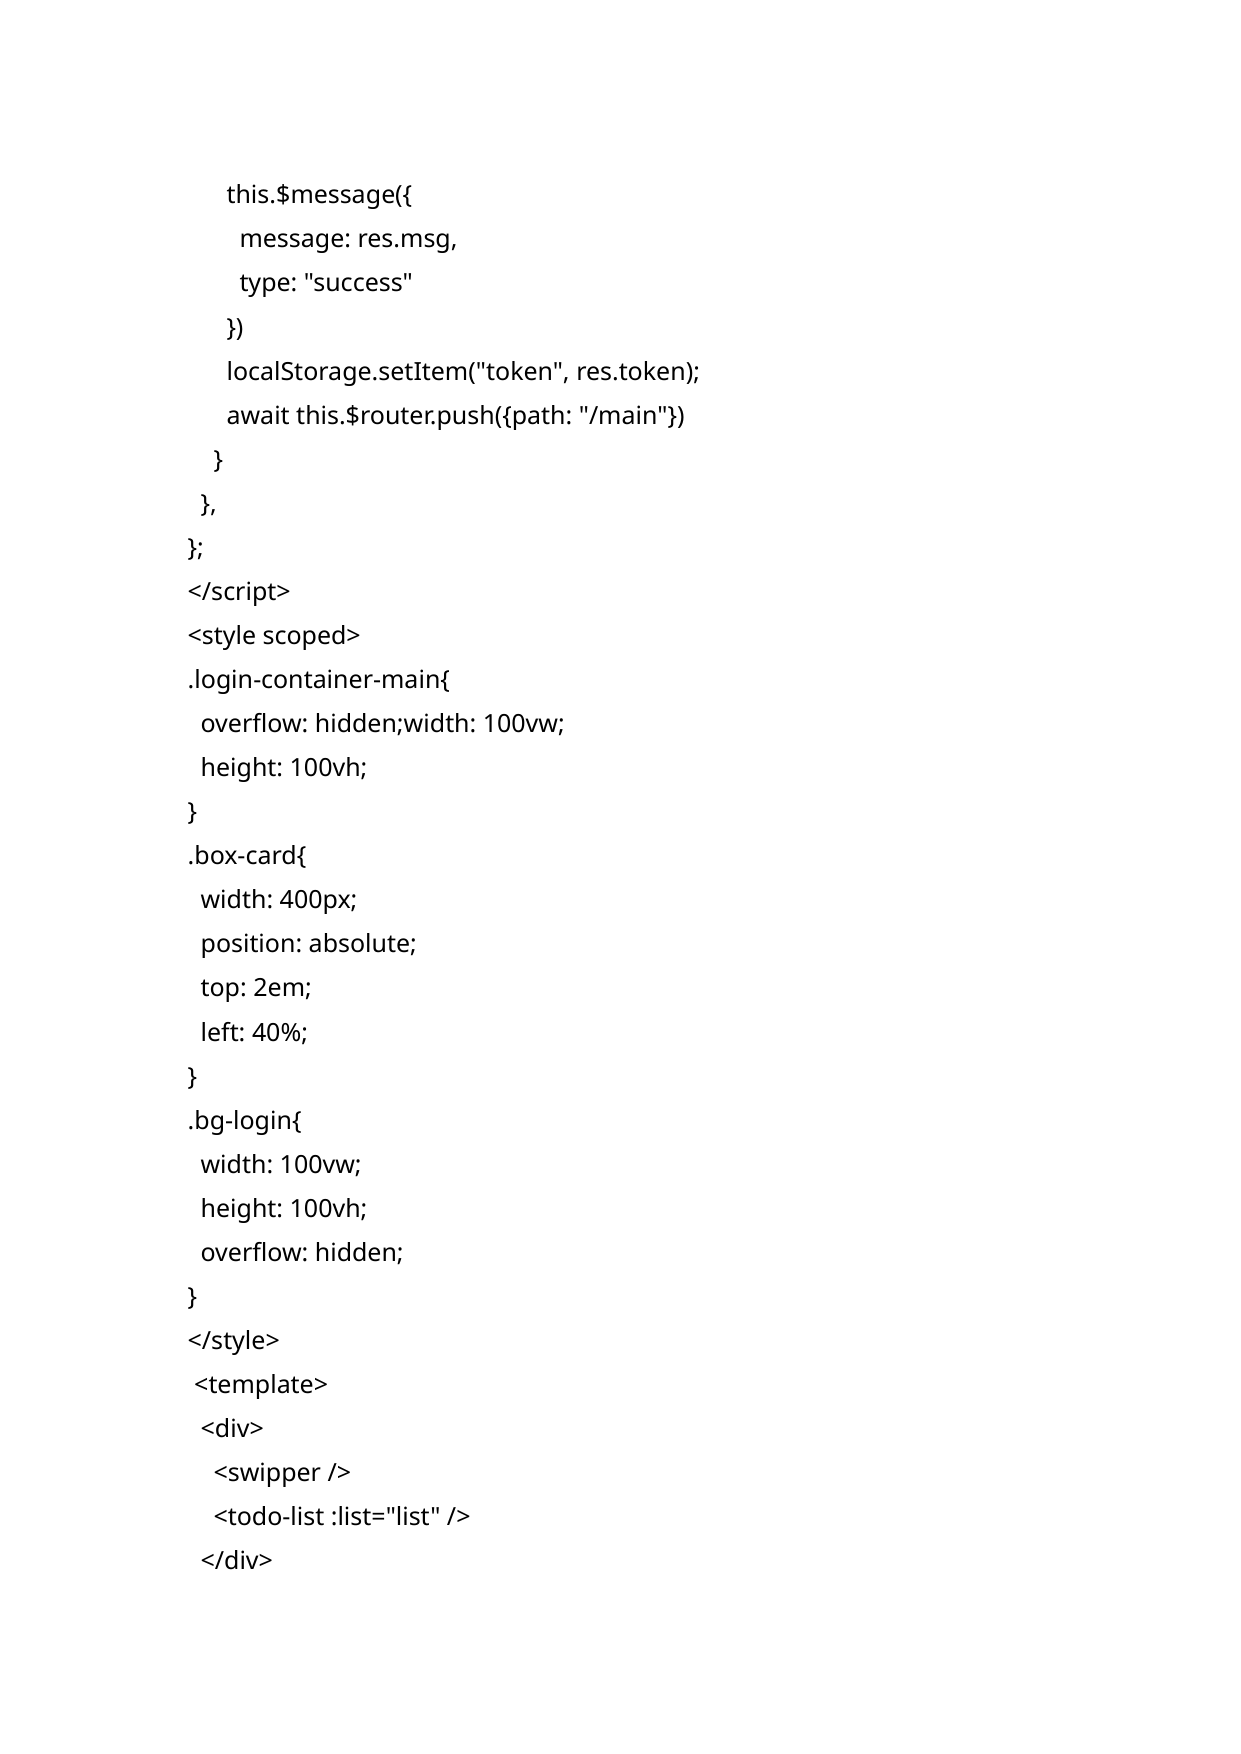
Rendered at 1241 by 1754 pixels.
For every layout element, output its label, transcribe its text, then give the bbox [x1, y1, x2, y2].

text width: 100vw; [187, 1141, 1053, 1185]
text }, [187, 480, 1053, 524]
text } [187, 789, 1053, 833]
text localStorage.setItem("token", res.token); [187, 348, 1053, 392]
text <swipper /> [187, 1450, 1053, 1494]
text position: absolute; [187, 921, 1053, 965]
text width: 400px; [187, 877, 1053, 921]
text } [187, 1053, 1053, 1097]
text } [187, 1273, 1053, 1318]
text }) [187, 304, 1053, 348]
text </script> [187, 568, 1053, 613]
text .bg-login{ [187, 1097, 1053, 1141]
text <div> [187, 1406, 1053, 1450]
text await this.$router.push({path: "/main"}) [187, 392, 1053, 436]
text overflow: hidden;width: 100vw; [187, 701, 1053, 745]
text }; [187, 524, 1053, 568]
text height: 100vh; [187, 745, 1053, 789]
text overflow: hidden; [187, 1229, 1053, 1273]
text <style scoped> [187, 613, 1053, 657]
text this.$message({ [187, 172, 1053, 216]
text } [187, 436, 1053, 480]
text </style> [187, 1318, 1053, 1362]
text <todo-list :list="list" /> [187, 1494, 1053, 1538]
text <template> [187, 1362, 1053, 1406]
text .login-container-main{ [187, 657, 1053, 701]
text type: "success" [187, 260, 1053, 304]
text top: 2em; [187, 965, 1053, 1009]
text height: 100vh; [187, 1185, 1053, 1229]
text .box-card{ [187, 833, 1053, 877]
text left: 40%; [187, 1009, 1053, 1053]
text </div> [187, 1538, 1053, 1582]
text message: res.msg, [187, 216, 1053, 260]
